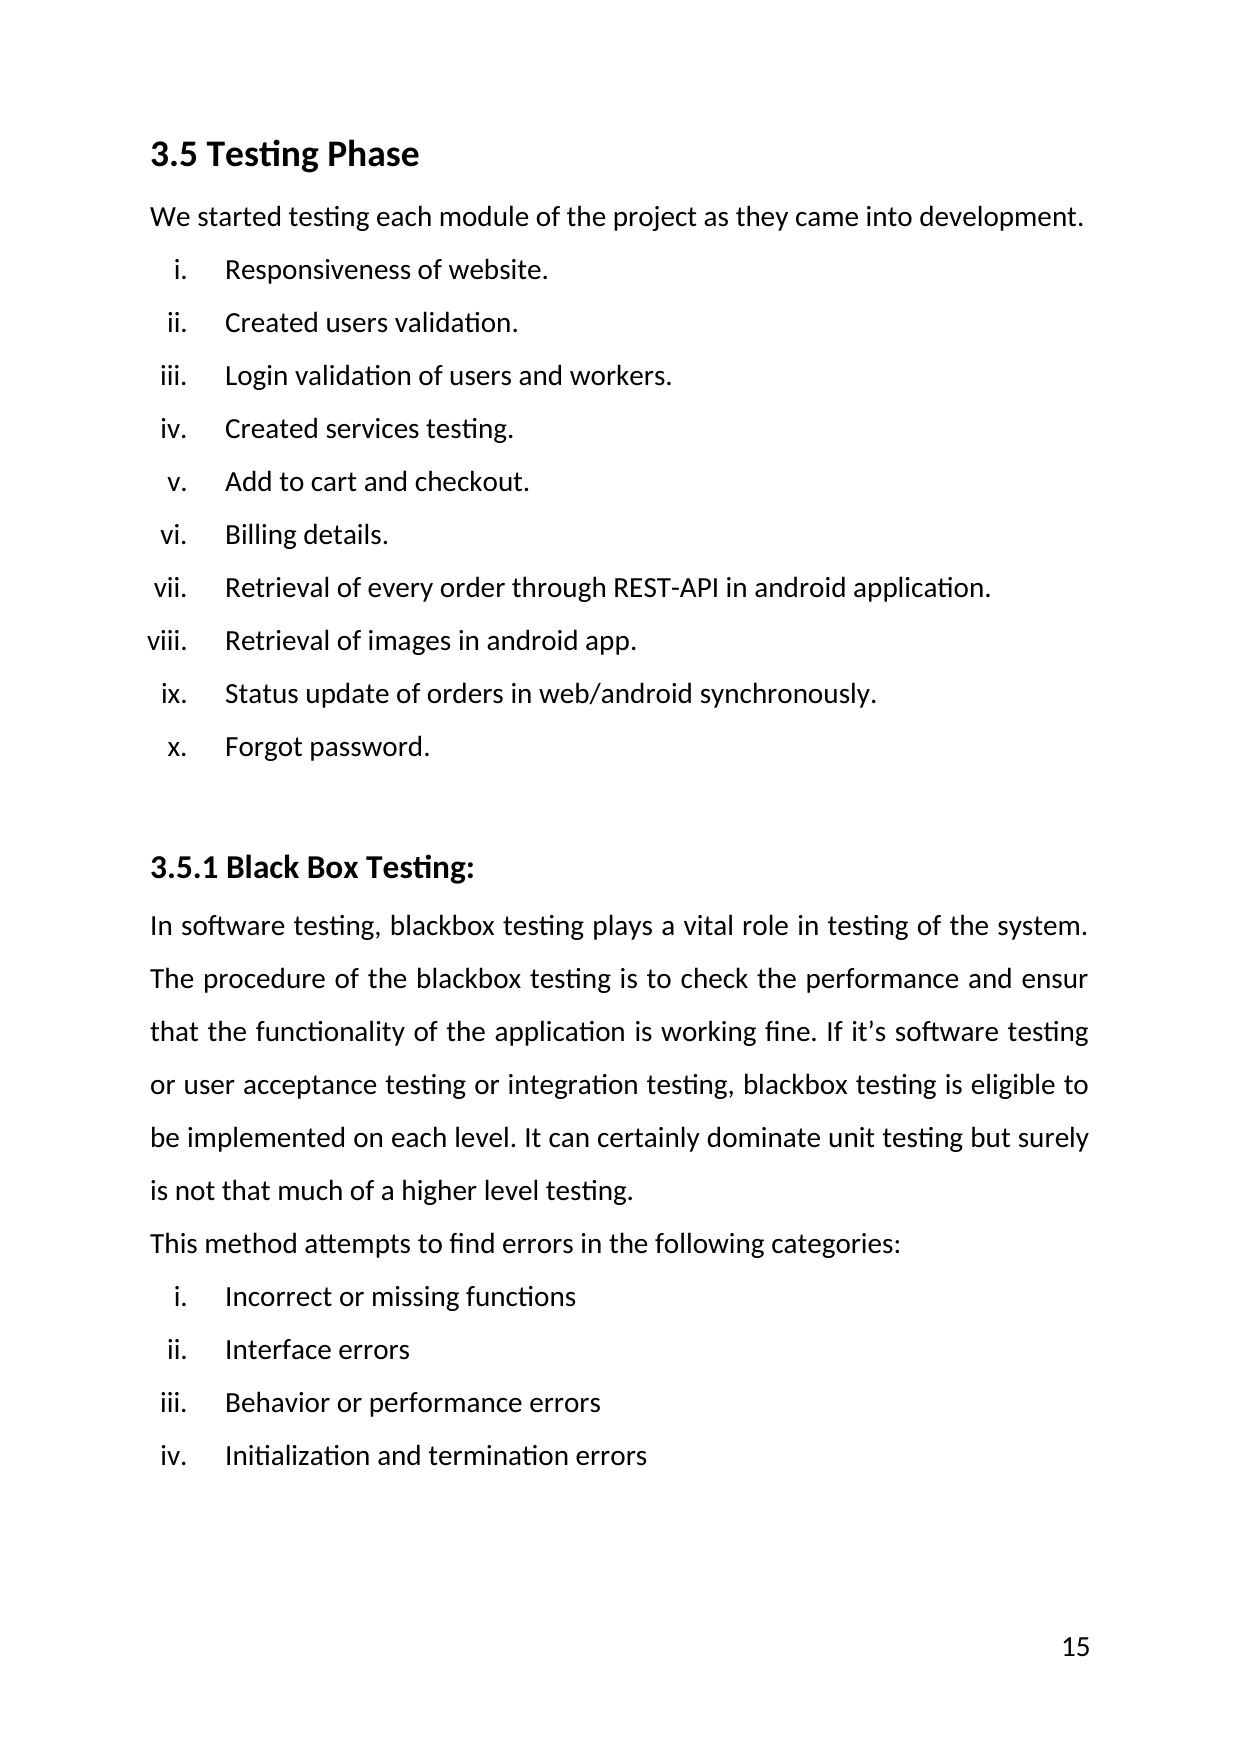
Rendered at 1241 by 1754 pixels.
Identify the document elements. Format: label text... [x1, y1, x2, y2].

list Created services testing. [187, 410, 1090, 446]
subtitle 3.5 Testing Phase [150, 130, 1090, 176]
text In software testing, blackbox testing plays a vital role in testing of the system. The procedure of the blackbox testing is to check the performance and ensur that the functionality of the application is working fine. If it’s software testing or user acceptance testing or integration testing, blackbox testing is eligible to be implemented on each level. It can certainly dominate unit testing but surely is not that much of a higher level testing. [150, 907, 1090, 1207]
list Retrieval of every order through REST-API in android application. [187, 569, 1090, 605]
list Incorrect or missing functions [187, 1278, 1090, 1313]
list Status update of orders in web/android synchronously. [187, 675, 1090, 711]
list Responsiveness of website. [187, 251, 1090, 287]
list Login validation of users and workers. [187, 357, 1090, 393]
text This method attempts to find errors in the following categories: [150, 1225, 1090, 1261]
list Behavior or performance errors [187, 1384, 1090, 1419]
list Add to cart and checkout. [187, 463, 1090, 499]
text We started testing each module of the project as they came into development. [150, 198, 1090, 234]
subtitle 3.5.1 Black Box Testing: [150, 846, 1090, 887]
list Retrieval of images in android app. [187, 622, 1090, 658]
list Created users validation. [187, 304, 1090, 340]
list Interface errors [187, 1331, 1090, 1367]
list Initialization and termination errors [187, 1437, 1090, 1473]
list Forgot password. [187, 728, 1090, 764]
list Billing details. [187, 516, 1090, 552]
